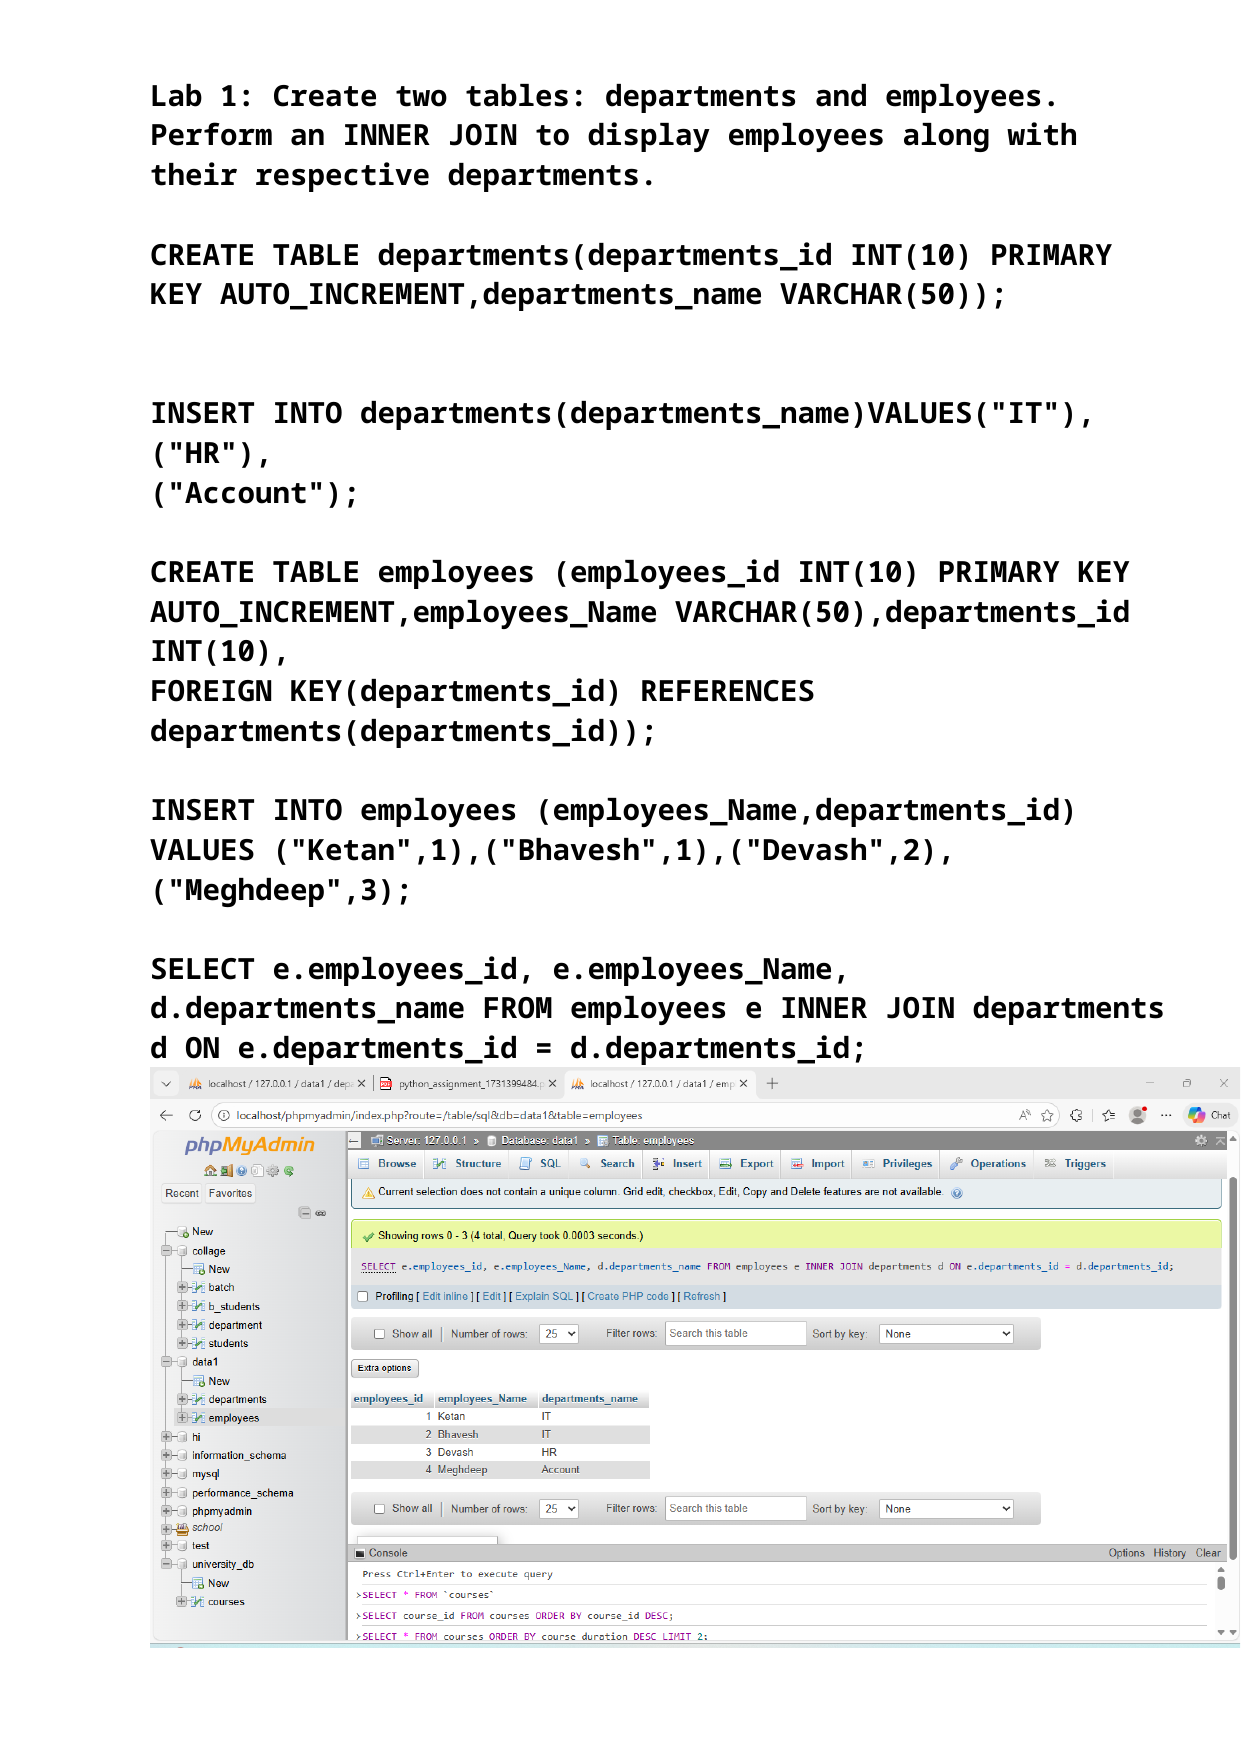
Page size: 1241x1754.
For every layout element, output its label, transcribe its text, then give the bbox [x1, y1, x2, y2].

list SELECT e.employees_id, e.employees_Name, d.departments_name FROM employees e INNER JOIN departments d ON e.departments_id = d.departments_id; [150, 948, 1165, 1067]
list ("Account"); [150, 472, 1165, 512]
picture [150, 1067, 1241, 1648]
list VALUES ("Ketan",1),("Bhavesh",1),("Devash",2),("Meghdeep",3); [150, 829, 1165, 908]
list Lab 1: Create two tables: departments and employees. Perform an INNER JOIN to display employees along with their respective departments. [150, 75, 1165, 194]
list CREATE TABLE departments(departments_id INT(10) PRIMARY KEY AUTO_INCREMENT,departments_name VARCHAR(50)); [150, 234, 1165, 313]
list CREATE TABLE employees (employees_id INT(10) PRIMARY KEY AUTO_INCREMENT,employees_Name VARCHAR(50),departments_id INT(10), [150, 551, 1165, 670]
list INSERT INTO employees (employees_Name,departments_id) [150, 789, 1165, 829]
list FOREIGN KEY(departments_id) REFERENCES departments(departments_id)); [150, 670, 1165, 750]
list INSERT INTO departments(departments_name)VALUES("IT"),("HR"), [150, 392, 1165, 472]
